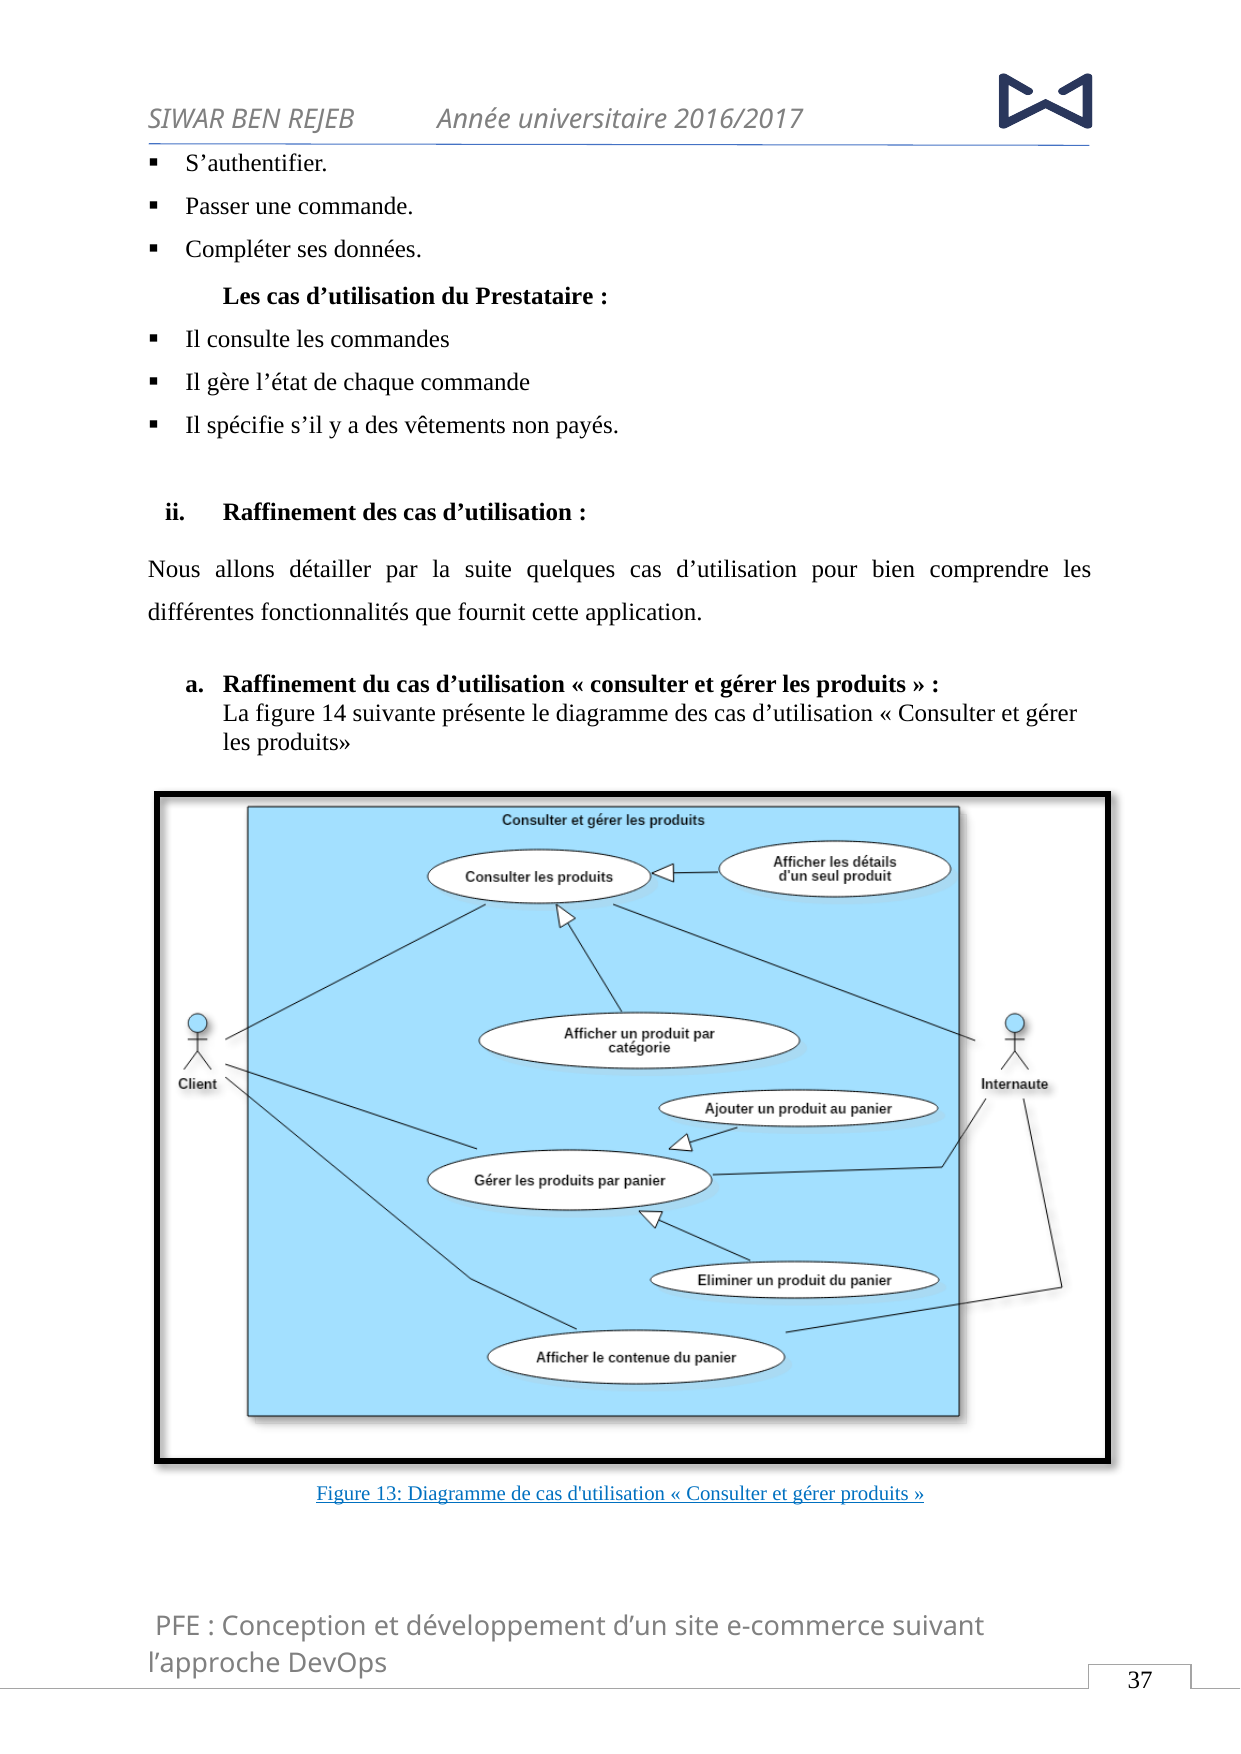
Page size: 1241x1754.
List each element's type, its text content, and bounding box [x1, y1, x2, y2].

subtitle Les cas d’utilisation du Prestataire : [223, 281, 1093, 310]
list Il spécifie s’il y a des vêtements non payés. [148, 411, 1093, 439]
list S’authentifier. [148, 148, 1093, 176]
list Il gère l’état de chaque commande [148, 367, 1093, 396]
list Raffinement des cas d’utilisation : [185, 497, 1093, 526]
list Passer une commande. [148, 191, 1093, 219]
text Nous allons détailler par la suite quelques cas d’utilisation pour bien comprendre les différentes fonctionnalités que fournit cette application. [148, 554, 1093, 626]
list Compléter ses données. [148, 234, 1093, 263]
text La figure 14 suivante présente le diagramme des cas d’utilisation « Consulter et gérer les produits» [223, 698, 1093, 756]
list Il consulte les commandes [148, 324, 1093, 353]
text Figure 13: Diagramme de cas d'utilisation « Consulter et gérer produits » [148, 1481, 1093, 1505]
picture [160, 797, 1105, 1458]
picture [998, 73, 1093, 129]
list Raffinement du cas d’utilisation « consulter et gérer les produits » : [185, 669, 1093, 698]
